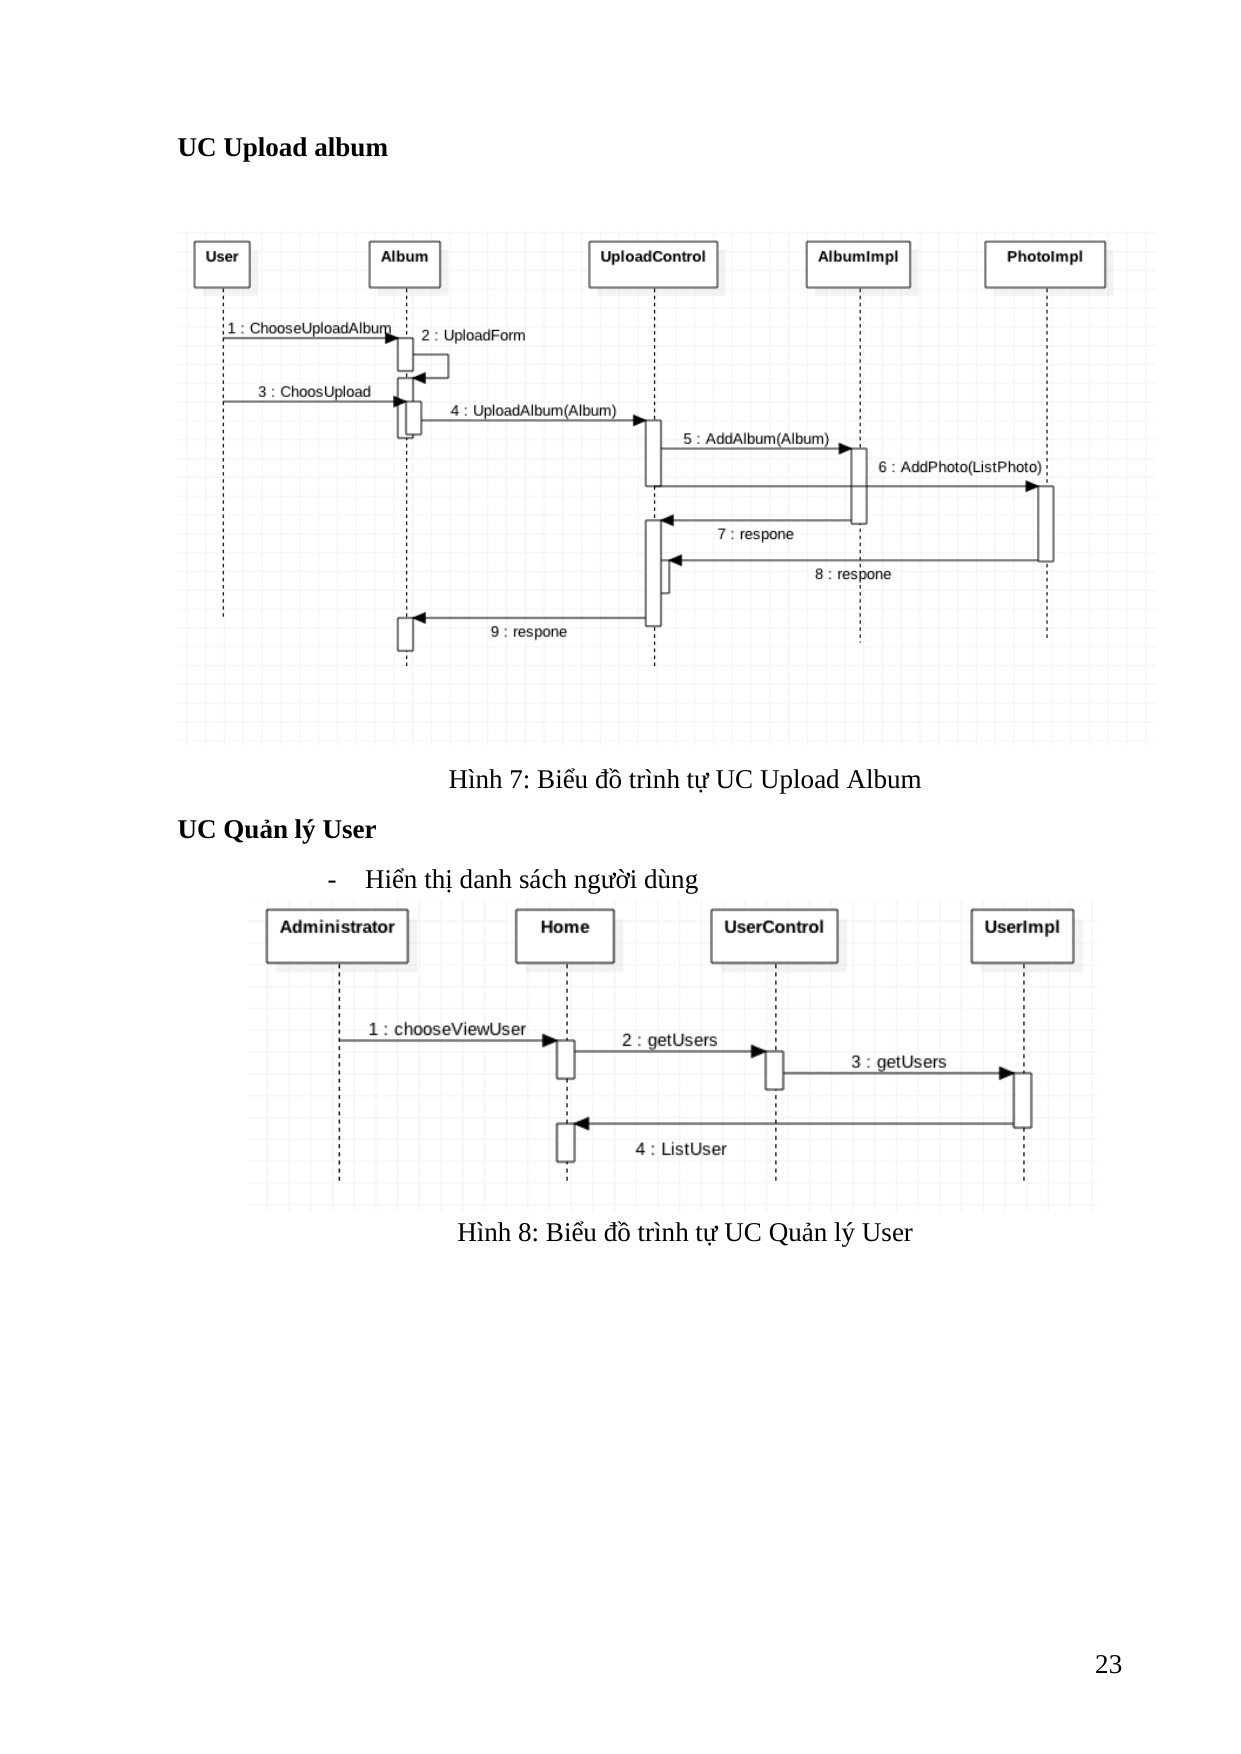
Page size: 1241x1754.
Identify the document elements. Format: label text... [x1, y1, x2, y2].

text Hình 8: Biểu đồ trình tự UC Quản lý User [177, 1216, 1122, 1248]
picture [177, 230, 1157, 745]
text Hình 7: Biểu đồ trình tự UC Upload Album [177, 763, 1122, 794]
subtitle UC Upload album [177, 131, 1122, 162]
list Hiển thị danh sách người dùng [327, 863, 1122, 894]
picture [248, 900, 1098, 1211]
subtitle UC Quản lý User [177, 813, 1122, 844]
